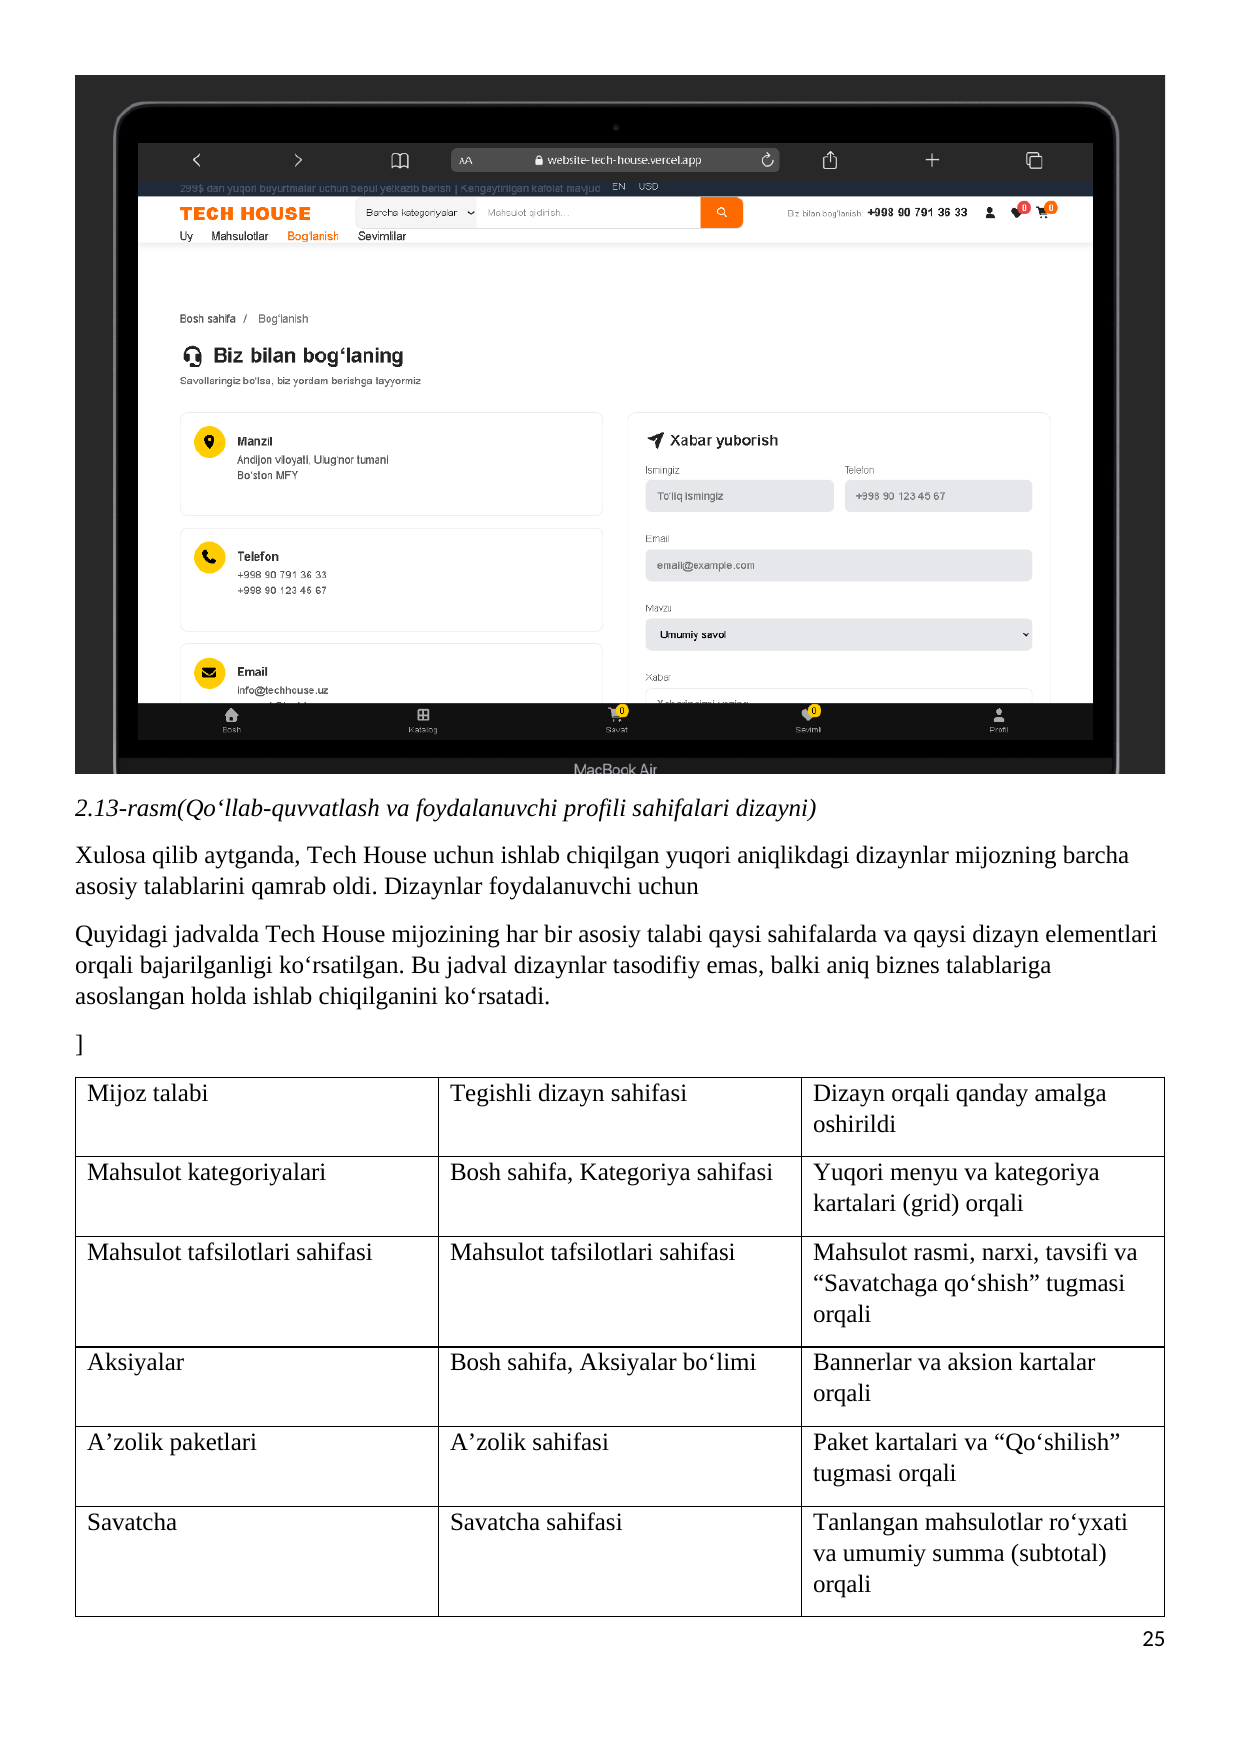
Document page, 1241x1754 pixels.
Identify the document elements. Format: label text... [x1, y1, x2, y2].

table_cell Bosh sahifa, Kategoriya sahifasi [439, 1157, 801, 1236]
table_cell A’zolik paketlari [76, 1427, 438, 1506]
text 2.13-rasm(Qo‘llab-quvvatlash va foydalanuvchi profili sahifalari dizayni) [75, 793, 1165, 821]
table_cell Yuqori menyu va kategoriya kartalari (grid) orqali [802, 1157, 1164, 1236]
text Xulosa qilib aytganda, Tech House uchun ishlab chiqilgan yuqori aniqlikdagi dizaynlar mijozning barcha asosiy talablarini qamrab oldi. Dizaynlar foydalanuvchi uchun [75, 840, 1165, 900]
picture [75, 75, 1166, 774]
table_cell Savatcha [76, 1507, 438, 1616]
table_cell Bosh sahifa, Aksiyalar bo‘limi [439, 1348, 801, 1426]
table_cell Paket kartalari va “Qo‘shilish” tugmasi orqali [802, 1427, 1164, 1506]
table_cell Savatcha sahifasi [439, 1507, 801, 1616]
text ] [75, 1029, 1165, 1058]
text Quyidagi jadvalda Tech House mijozining har bir asosiy talabi qaysi sahifalarda va qaysi dizayn elementlari orqali bajarilganligi ko‘rsatilgan. Bu jadval dizaynlar tasodifiy emas, balki aniq biznes talablariga asoslangan holda ishlab chiqilganini ko‘rsatadi. [75, 919, 1165, 1010]
table_cell Mahsulot kategoriyalari [76, 1157, 438, 1236]
table_header Mijoz talabi [76, 1078, 438, 1156]
table_cell Aksiyalar [76, 1348, 438, 1426]
table_cell Mahsulot tafsilotlari sahifasi [439, 1237, 801, 1346]
table_header Dizayn orqali qanday amalga oshirildi [802, 1078, 1164, 1156]
table_cell Mahsulot tafsilotlari sahifasi [76, 1237, 438, 1346]
table_header Tegishli dizayn sahifasi [439, 1078, 801, 1156]
table_cell Bannerlar va aksion kartalar orqali [802, 1348, 1164, 1426]
table_cell A’zolik sahifasi [439, 1427, 801, 1506]
table_cell Mahsulot rasmi, narxi, tavsifi va “Savatchaga qo‘shish” tugmasi orqali [802, 1237, 1164, 1346]
table_cell Tanlangan mahsulotlar ro‘yxati va umumiy summa (subtotal) orqali [802, 1507, 1164, 1616]
